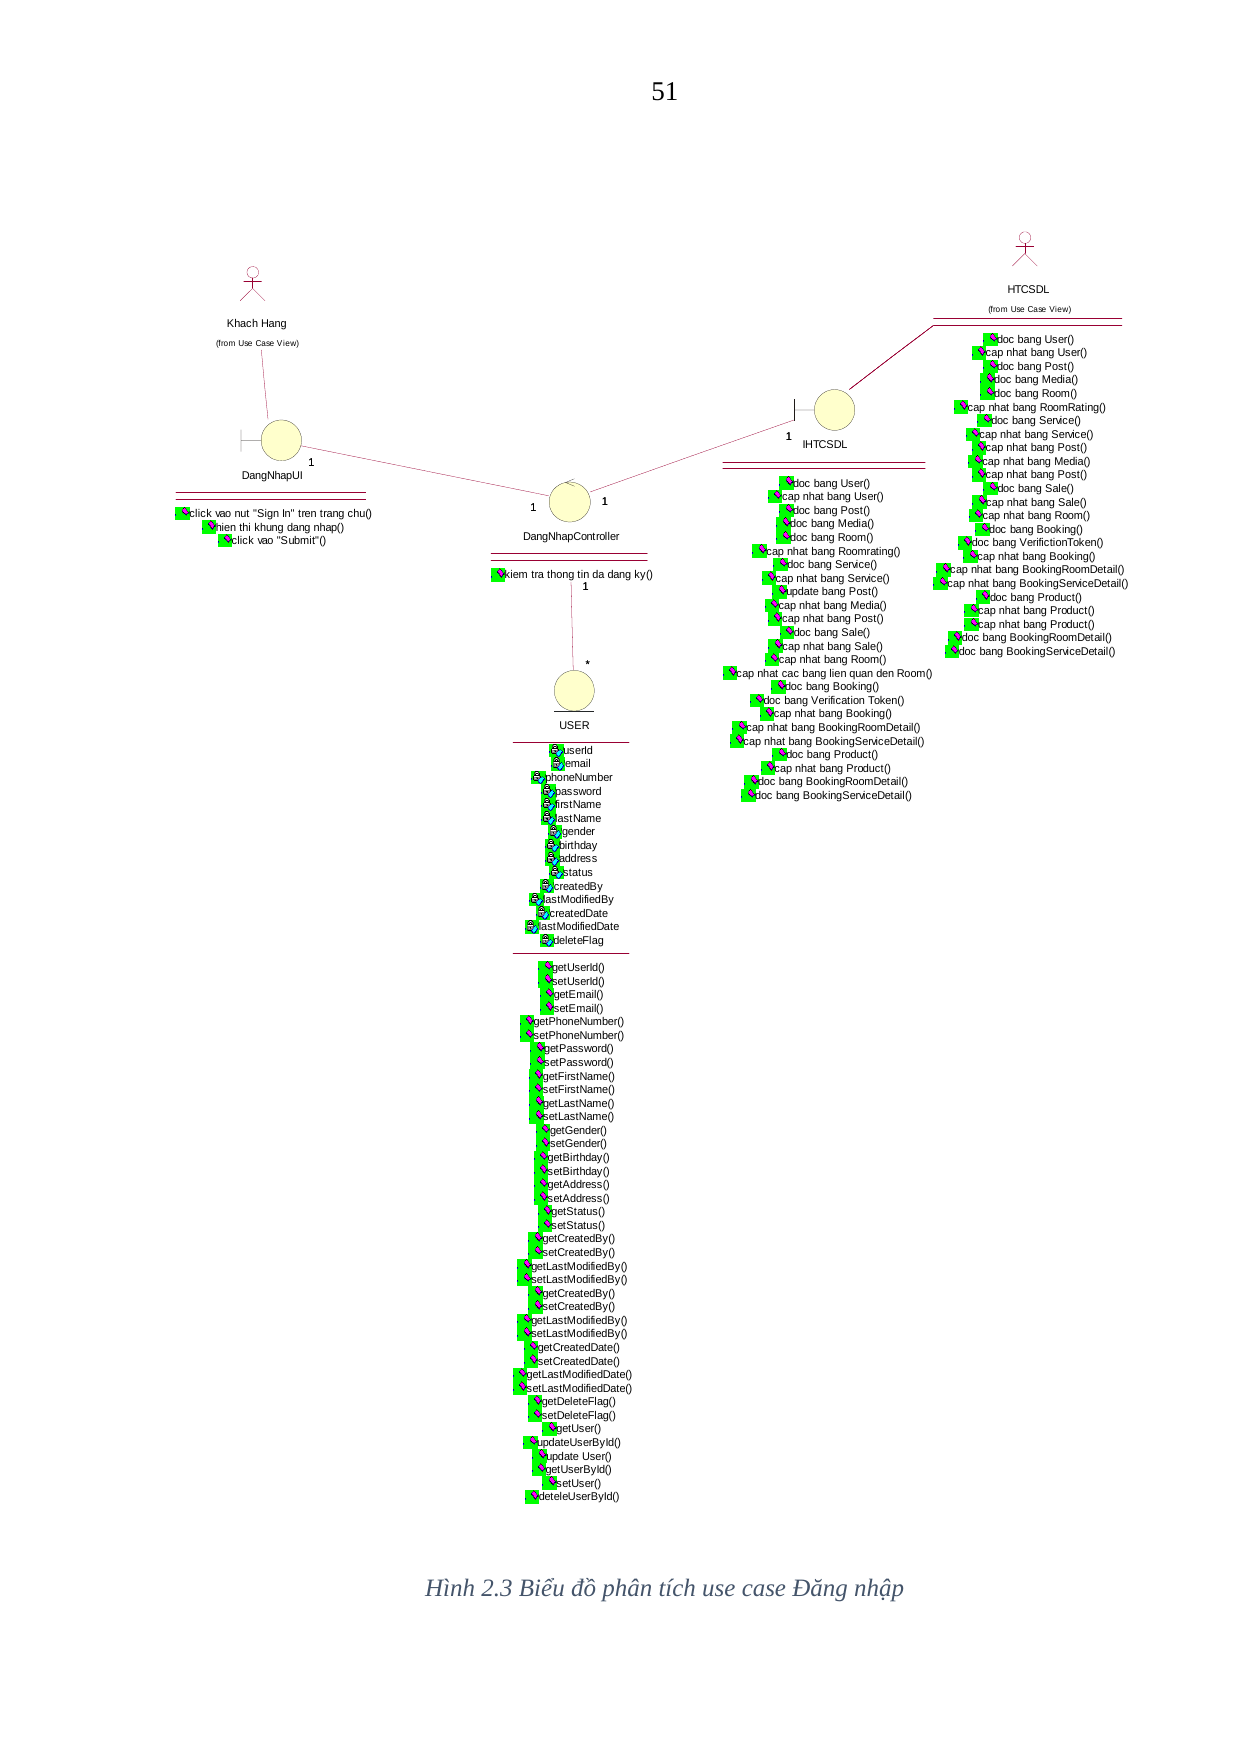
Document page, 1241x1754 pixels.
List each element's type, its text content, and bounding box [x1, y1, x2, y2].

text Hình 2.3 Biểu đồ phân tích use case Đăng nhập [207, 1573, 1122, 1602]
